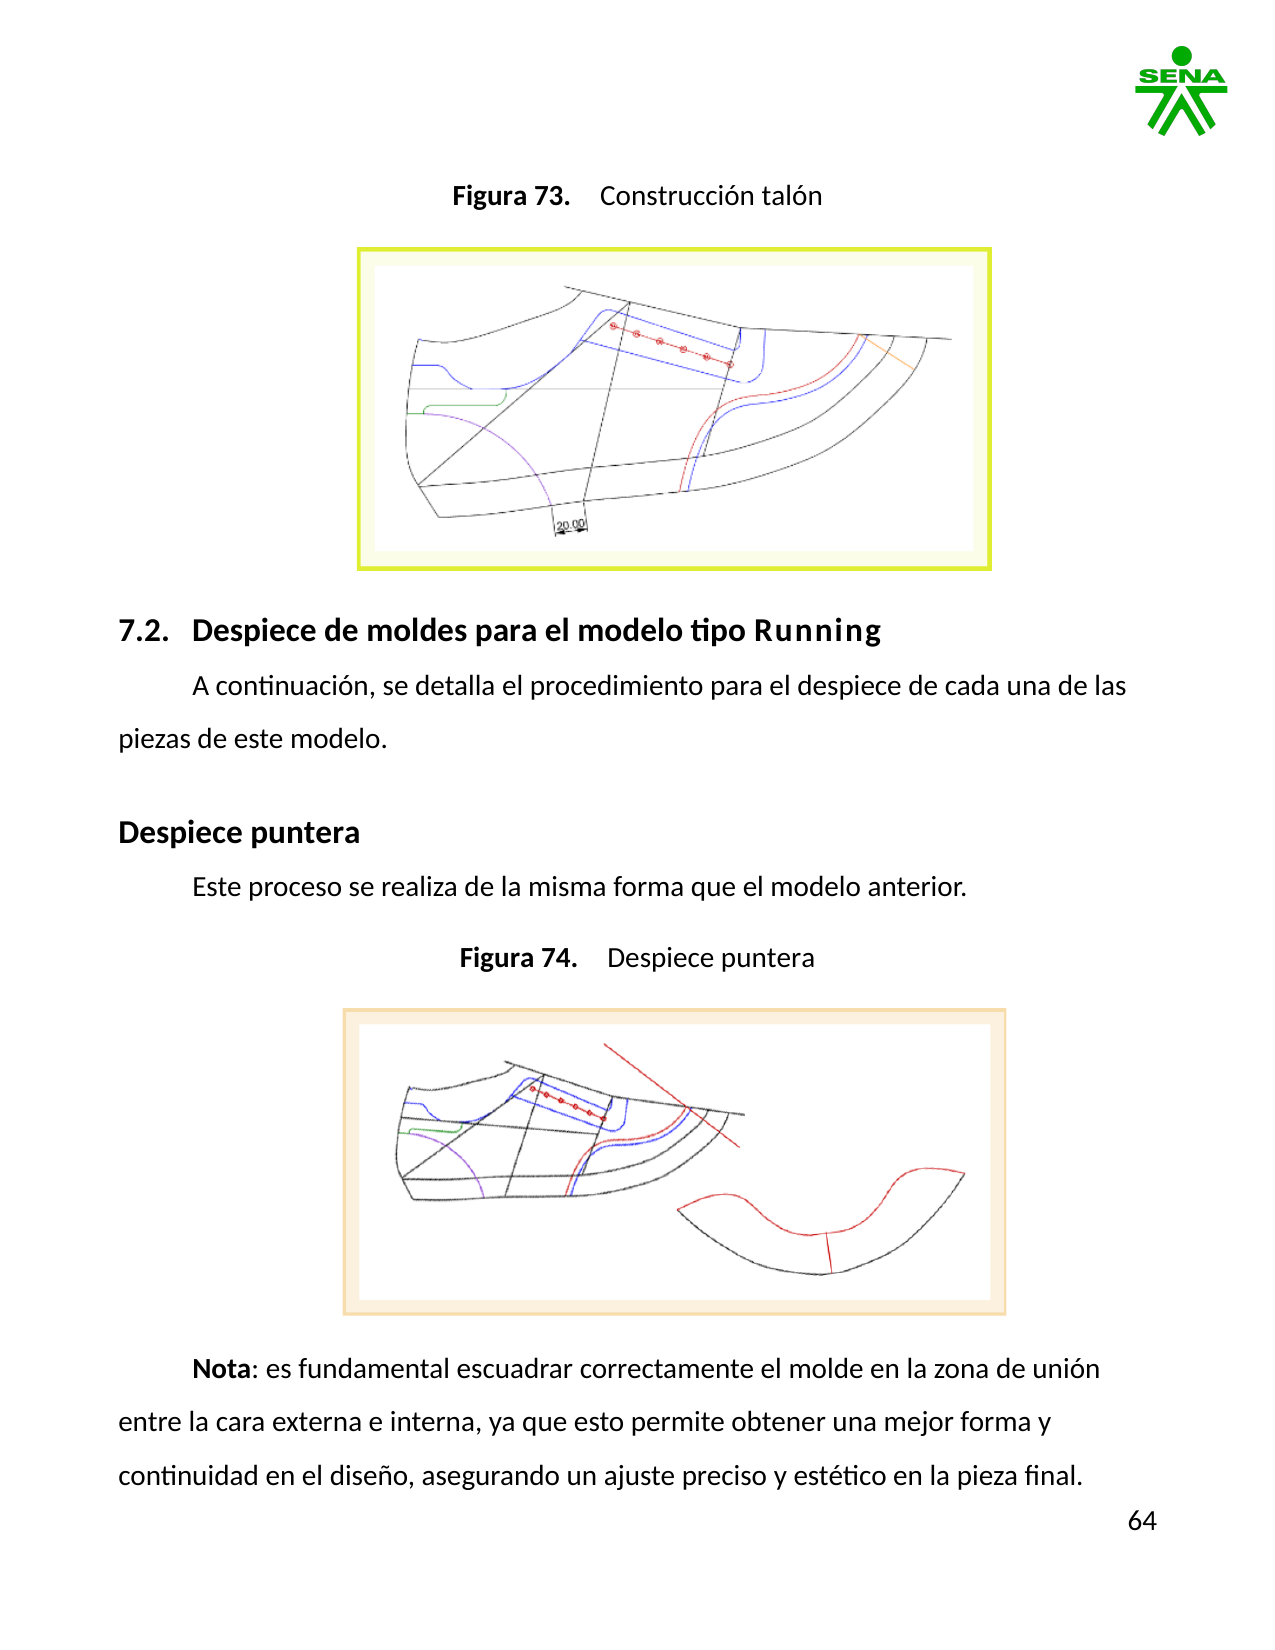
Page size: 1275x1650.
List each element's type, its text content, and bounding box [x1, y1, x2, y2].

text Nota: es fundamental escuadrar correctamente el molde en la zona de unión entre la cara externa e interna, ya que esto permite obtener una mejor forma y continuidad en el diseño, asegurando un ajuste preciso y estético en la pieza final. [118, 1350, 1157, 1493]
text Este proceso se realiza de la misma forma que el modelo anterior. [118, 868, 1157, 904]
picture [342, 1008, 1007, 1316]
subtitle Despiece puntera [118, 811, 1157, 852]
picture [1135, 46, 1228, 136]
text Despiece puntera [118, 939, 1157, 974]
picture [356, 247, 992, 571]
text Construcción talón [118, 177, 1157, 213]
text A continuación, se detalla el procedimiento para el despiece de cada una de las piezas de este modelo. [118, 667, 1157, 756]
subtitle Despiece de moldes para el modelo tipo Running [118, 609, 1157, 650]
